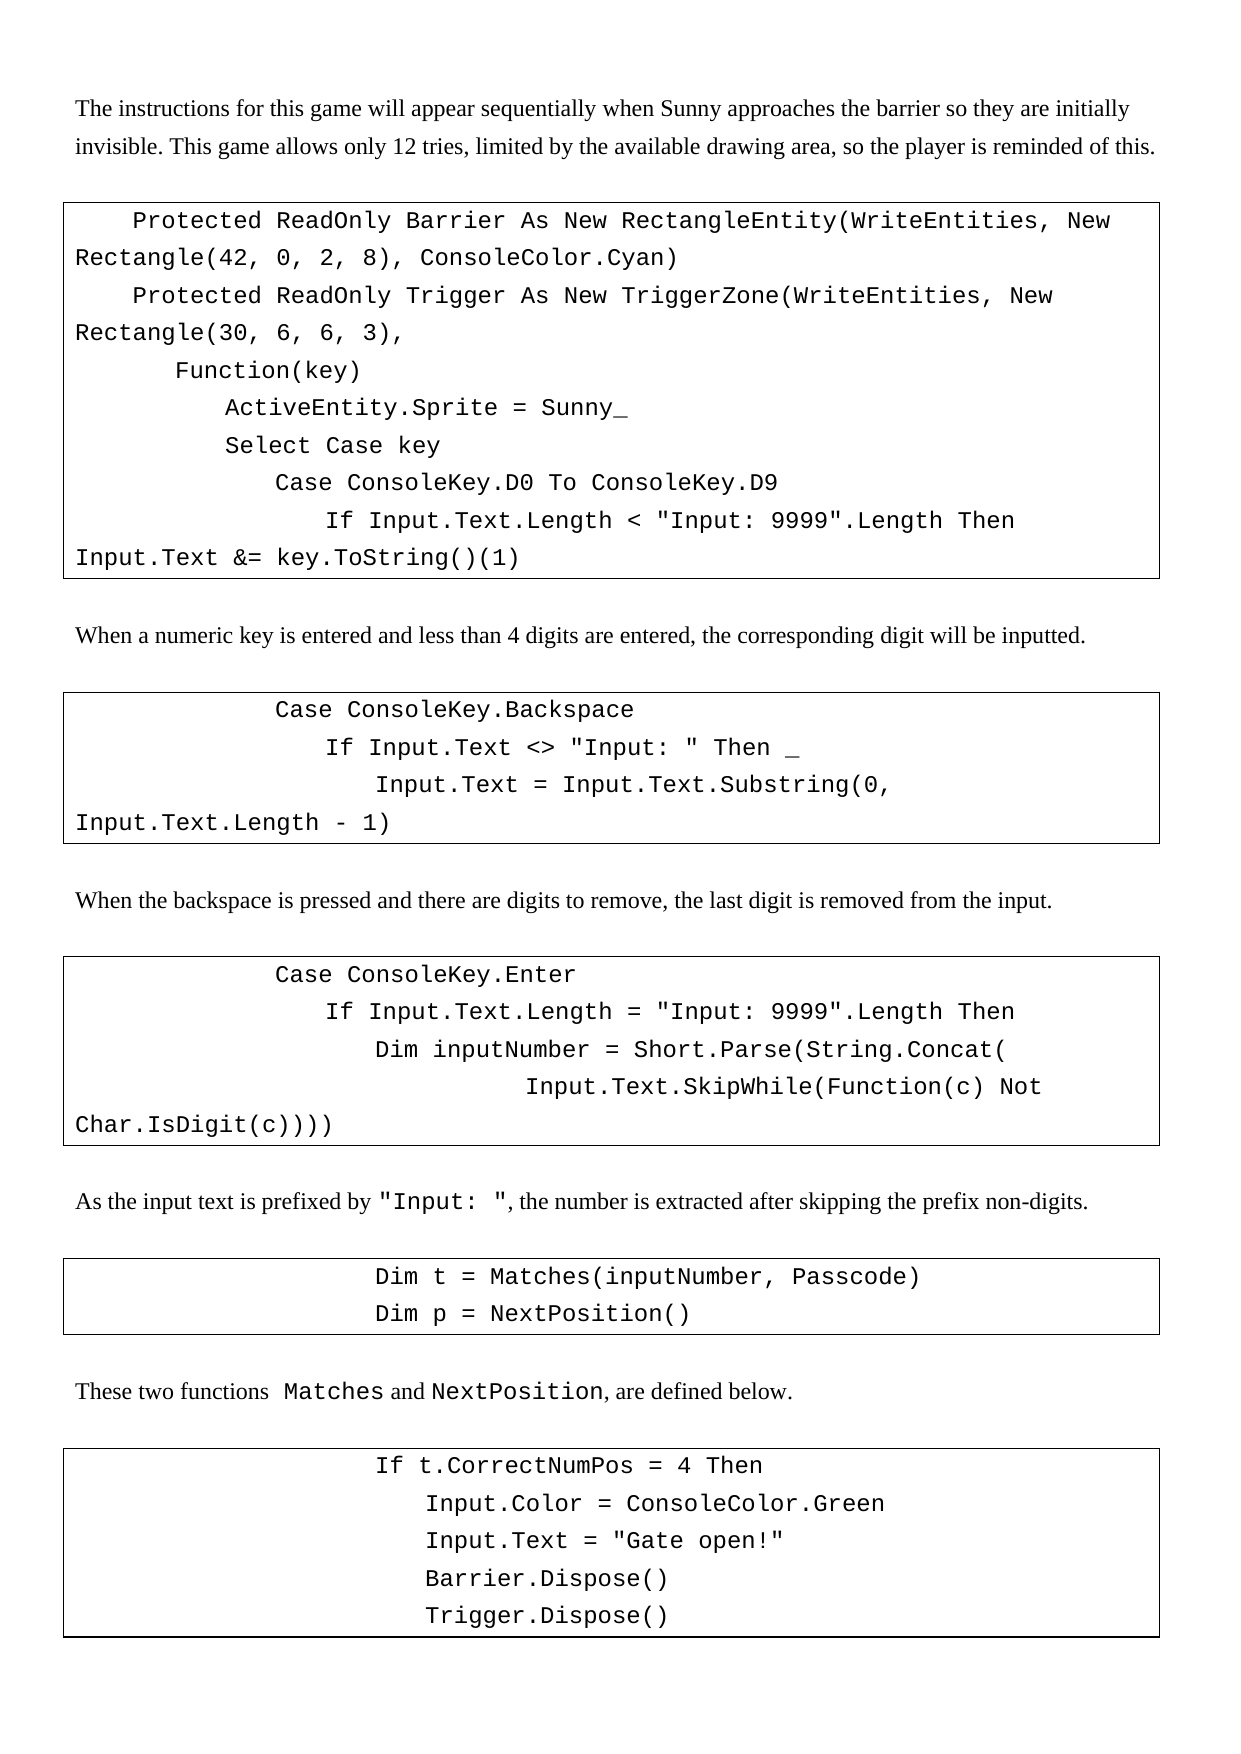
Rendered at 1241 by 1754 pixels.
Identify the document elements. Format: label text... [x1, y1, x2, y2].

text As the input text is prefixed by "Input: ", the number is extracted after skipping the prefix non-digits. [75, 1183, 1165, 1221]
text When the backspace is pressed and there are digits to remove, the last digit is removed from the input. [75, 881, 1165, 919]
table_header Protected ReadOnly Barrier As New RectangleEntity(WriteEntities, New Rectangle(42, 0, 2, 8), ConsoleColor.Cyan) Protected ReadOnly Trigger As New TriggerZone(WriteEntities, New Rectangle(30, 6, 6, 3), Function(key) ActiveEntity.Sprite = Sunny_ Select Case key Case ConsoleKey.D0 To ConsoleKey.D9 If Input.Text.Length < "Input: 9999".Length Then Input.Text &= key.ToString()(1) [64, 203, 1159, 578]
text The instructions for this game will appear sequentially when Sunny approaches the barrier so they are initially invisible. This game allows only 12 tries, limited by the available drawing area, so the player is reminded of this. [75, 89, 1165, 164]
text These two functions Matches and NextPosition, are defined below. [75, 1373, 1165, 1410]
text When a numeric key is entered and less than 4 digits are entered, the corresponding digit will be inputted. [75, 617, 1165, 654]
table_header Dim t = Matches(inputNumber, Passcode) Dim p = NextPosition() [64, 1259, 1159, 1334]
table_header If t.CorrectNumPos = 4 Then Input.Color = ConsoleColor.Green Input.Text = "Gate open!" Barrier.Dispose() Trigger.Dispose() [64, 1449, 1159, 1636]
table_header Case ConsoleKey.Enter If Input.Text.Length = "Input: 9999".Length Then Dim inputNumber = Short.Parse(String.Concat( Input.Text.SkipWhile(Function(c) Not Char.IsDigit(c)))) [64, 957, 1159, 1145]
table_header Case ConsoleKey.Backspace If Input.Text <> "Input: " Then _ Input.Text = Input.Text.Substring(0, Input.Text.Length - 1) [64, 693, 1159, 843]
